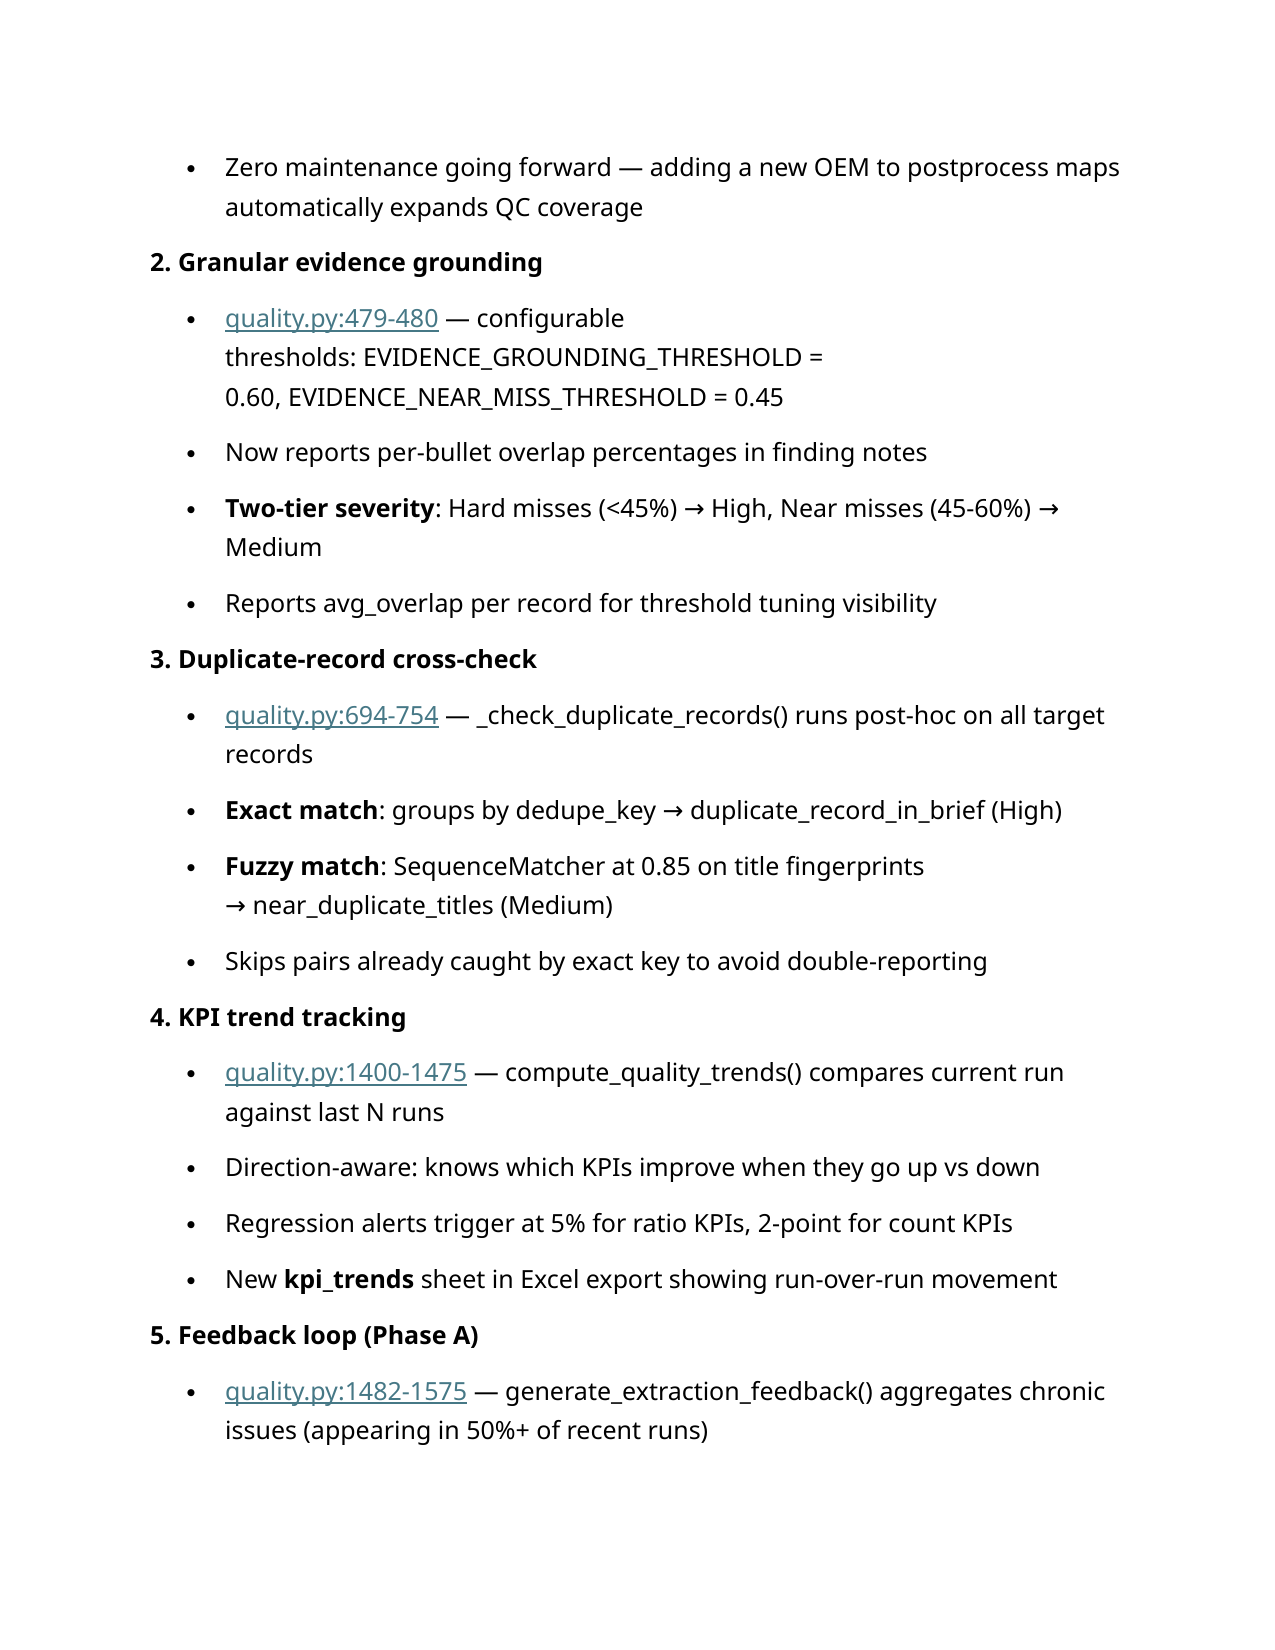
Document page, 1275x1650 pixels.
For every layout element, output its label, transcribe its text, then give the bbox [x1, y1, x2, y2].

list Reports avg_overlap per record for threshold tuning visibility [187, 586, 1125, 620]
list Fuzzy match: SequenceMatcher at 0.85 on title fingerprints → near_duplicate_titles (Medium) [187, 848, 1125, 922]
text 2. Granular evidence grounding [150, 245, 1125, 279]
list Exact match: groups by dedupe_key → duplicate_record_in_brief (High) [187, 792, 1125, 827]
text 4. KPI trend tracking [150, 999, 1125, 1033]
text 3. Duplicate-record cross-check [150, 642, 1125, 676]
text 5. Feedback loop (Phase A) [150, 1317, 1125, 1352]
list Direction-aware: knows which KPIs improve when they go up vs down [187, 1150, 1125, 1184]
list Zero maintenance going forward — adding a new OEM to postprocess maps automatically expands QC coverage [187, 150, 1125, 223]
list quality.py:1400-1475 — compute_quality_trends() compares current run against last N runs [187, 1055, 1125, 1128]
list Regression alerts trigger at 5% for ratio KPIs, 2-point for count KPIs [187, 1206, 1125, 1240]
list New kpi_trends sheet in Excel export showing run-over-run movement [187, 1262, 1125, 1296]
list quality.py:1482-1575 — generate_extraction_feedback() aggregates chronic issues (appearing in 50%+ of recent runs) [187, 1373, 1125, 1447]
list quality.py:479-480 — configurable thresholds: EVIDENCE_GROUNDING_THRESHOLD = 0.60, EVIDENCE_NEAR_MISS_THRESHOLD = 0.45 [187, 301, 1125, 413]
list Skips pairs already caught by exact key to avoid double-reporting [187, 943, 1125, 977]
list quality.py:694-754 — _check_duplicate_records() runs post-hoc on all target records [187, 697, 1125, 771]
list Now reports per-bullet overlap percentages in finding notes [187, 435, 1125, 469]
list Two-tier severity: Hard misses (<45%) → High, Near misses (45-60%) → Medium [187, 491, 1125, 564]
